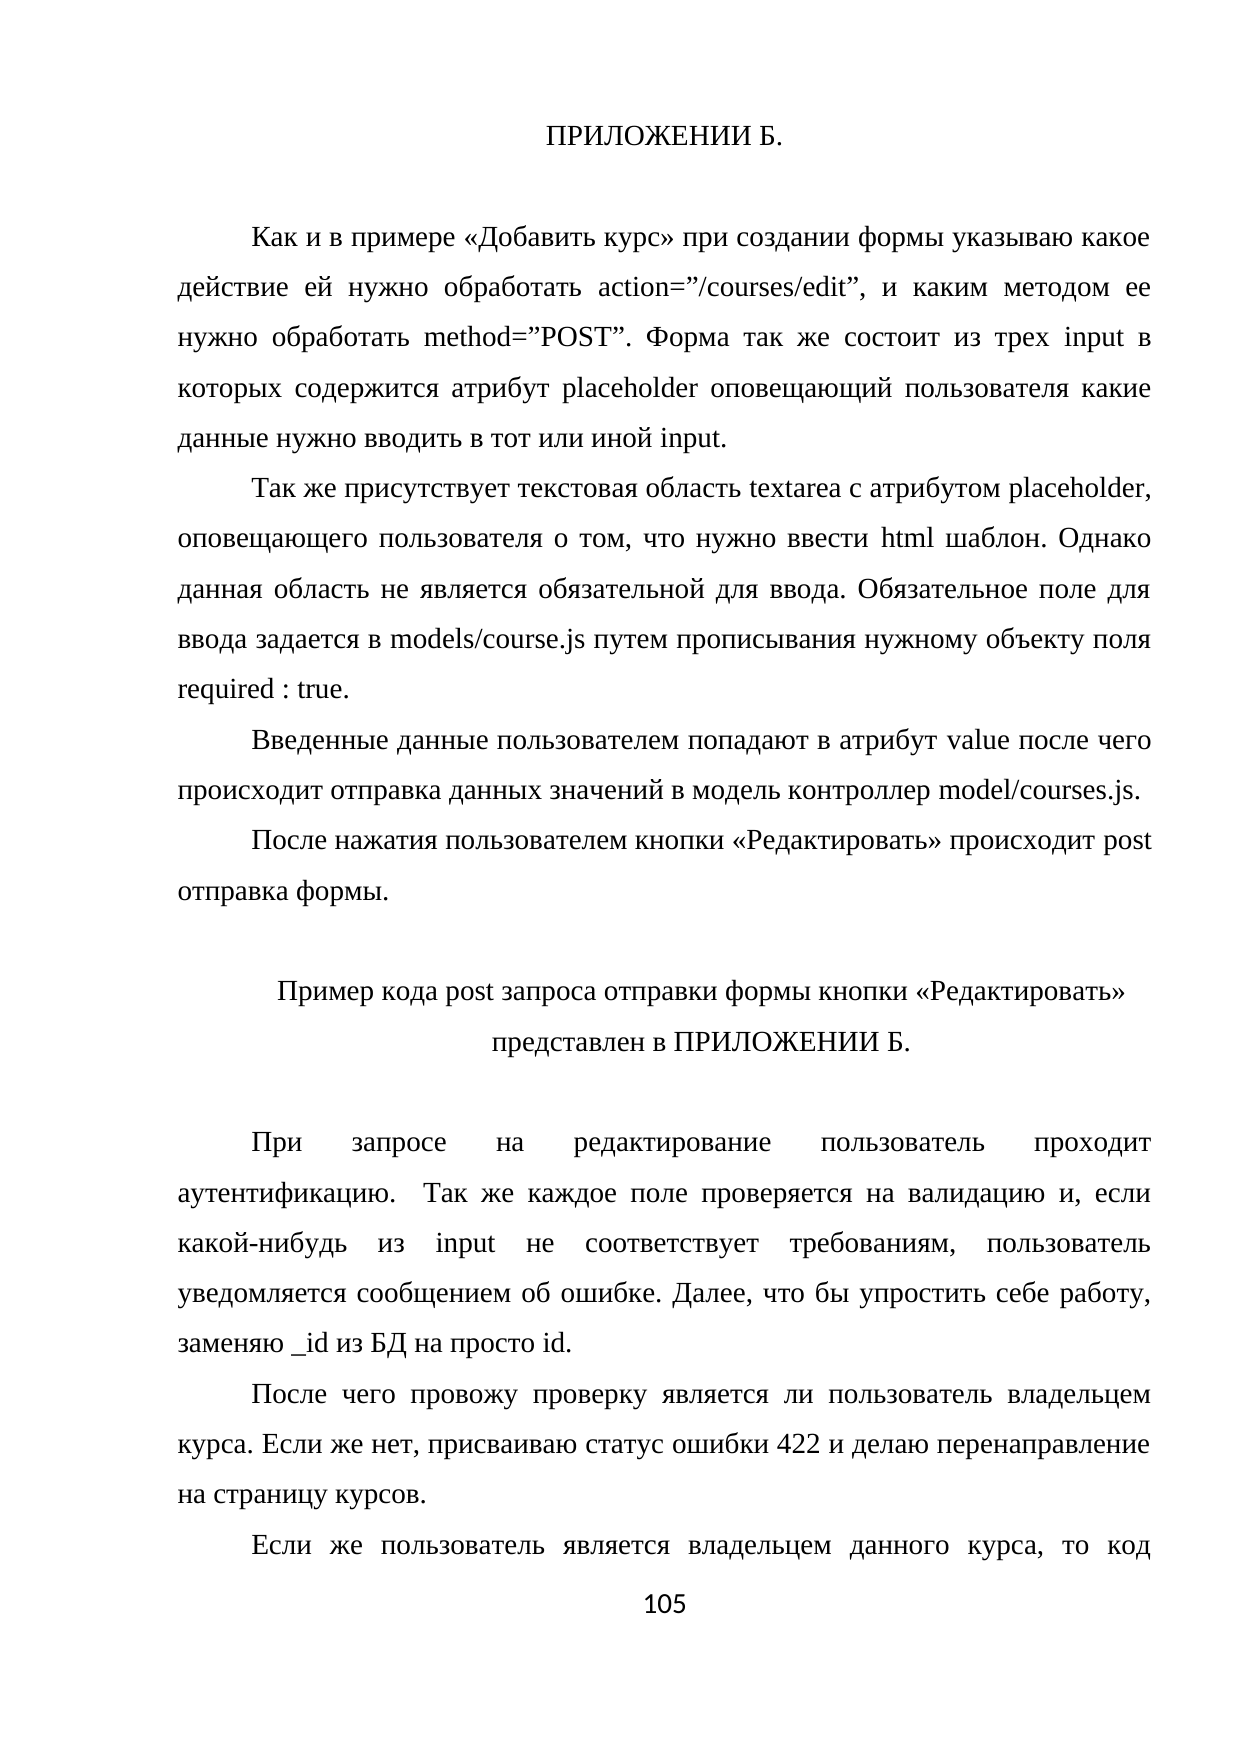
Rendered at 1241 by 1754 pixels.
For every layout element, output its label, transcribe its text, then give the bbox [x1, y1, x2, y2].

text При запросе на редактирование пользователь проходит аутентификацию. Так же каждое поле проверяется на валидацию и, если какой-нибудь из input не соответствует требованиям, пользователь уведомляется сообщением об ошибке. Далее, что бы упростить себе работу, заменяю _id из БД на просто id. [177, 1124, 1152, 1359]
text После нажатия пользователем кнопки «Редактировать» происходит post отправка формы. [177, 822, 1152, 906]
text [177, 1527, 1152, 1560]
text Введенные данные пользователем попадают в атрибут value после чего происходит отправка данных значений в модель контроллер model/courses.js. [177, 722, 1152, 806]
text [177, 118, 1152, 152]
text Как и в примере «Добавить курс» при создании формы указываю какое действие ей нужно обработать action=”/courses/edit”, и каким методом ее нужно обработать method=”POST”. Форма так же состоит из трех input в которых содержится атрибут placeholder оповещающий пользователя какие данные нужно вводить в тот или иной input. [177, 219, 1152, 453]
text После чего провожу проверку является ли пользователь владельцем курса. Если же нет, присваиваю статус ошибки 422 и делаю перенаправление на страницу курсов. [177, 1376, 1152, 1510]
text Пример кода post запроса отправки формы кнопки «Редактировать» [177, 973, 1152, 1007]
text Так же присутствует текстовая область textarea с атрибутом placeholder, оповещающего пользователя о том, что нужно ввести html шаблон. Однако данная область не является обязательной для ввода. Обязательное поле для ввода задается в models/course.js путем прописывания нужному объекту поля required : true. [177, 470, 1152, 705]
text представлен в ПРИЛОЖЕНИИ Б. [177, 1024, 1152, 1057]
